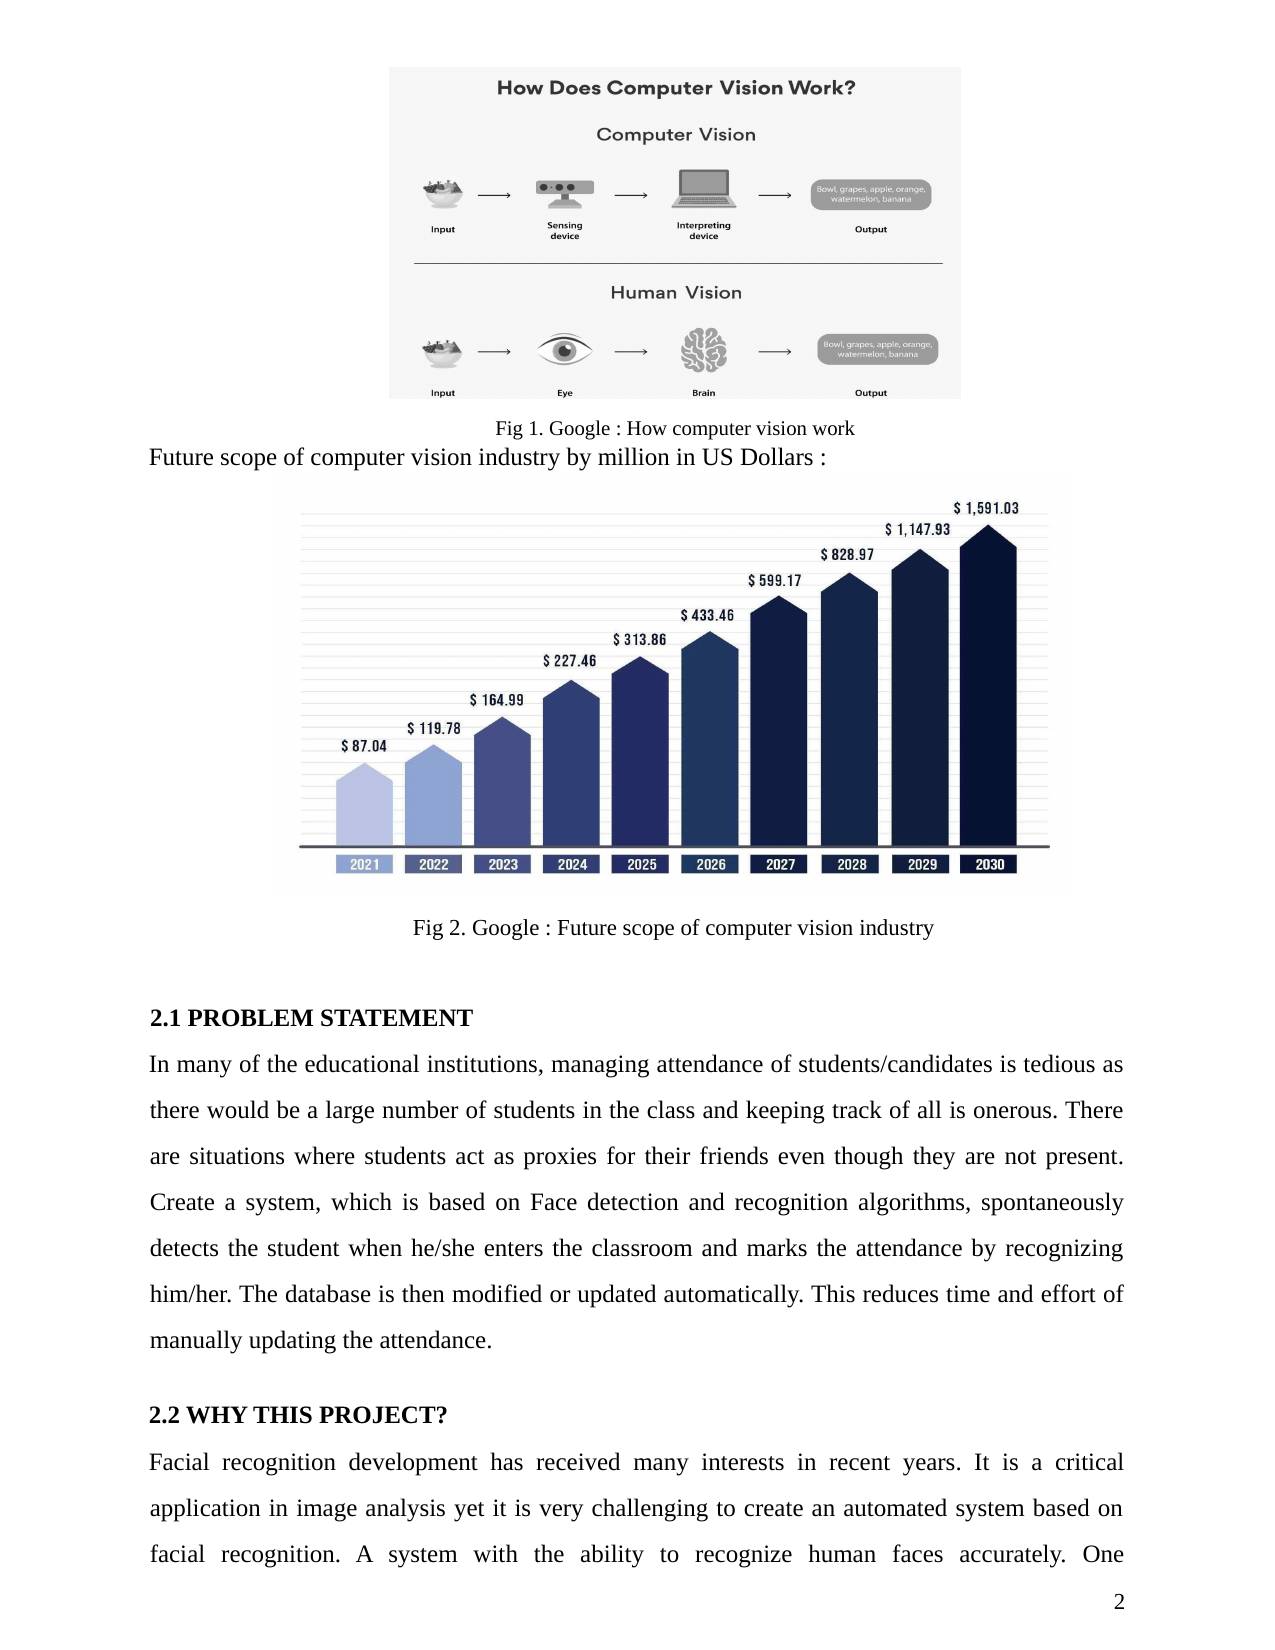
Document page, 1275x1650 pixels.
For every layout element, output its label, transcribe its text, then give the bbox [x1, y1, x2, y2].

text Fig 1. Google : How computer vision work [225, 416, 1125, 440]
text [148, 1447, 1125, 1568]
text Future scope of computer vision industry by million in US Dollars : [148, 442, 1125, 471]
text In many of the educational institutions, managing attendance of students/candidates is tedious as there would be a large number of students in the class and keeping track of all is onerous. There are situations where students act as proxies for their friends even though they are not present. Create a system, which is based on Face detection and recognition algorithms, spontaneously detects the student when he/she enters the classroom and marks the attendance by recognizing him/her. The database is then modified or updated automatically. This reduces time and effort of manually updating the attendance. [148, 1049, 1125, 1354]
picture [389, 67, 961, 399]
subtitle 2.1 PROBLEM STATEMENT [150, 1003, 1125, 1032]
text Fig 2. Google : Future scope of computer vision industry [413, 914, 1125, 940]
text 2.2 WHY THIS PROJECT? [148, 1401, 1125, 1429]
picture [275, 473, 1075, 897]
